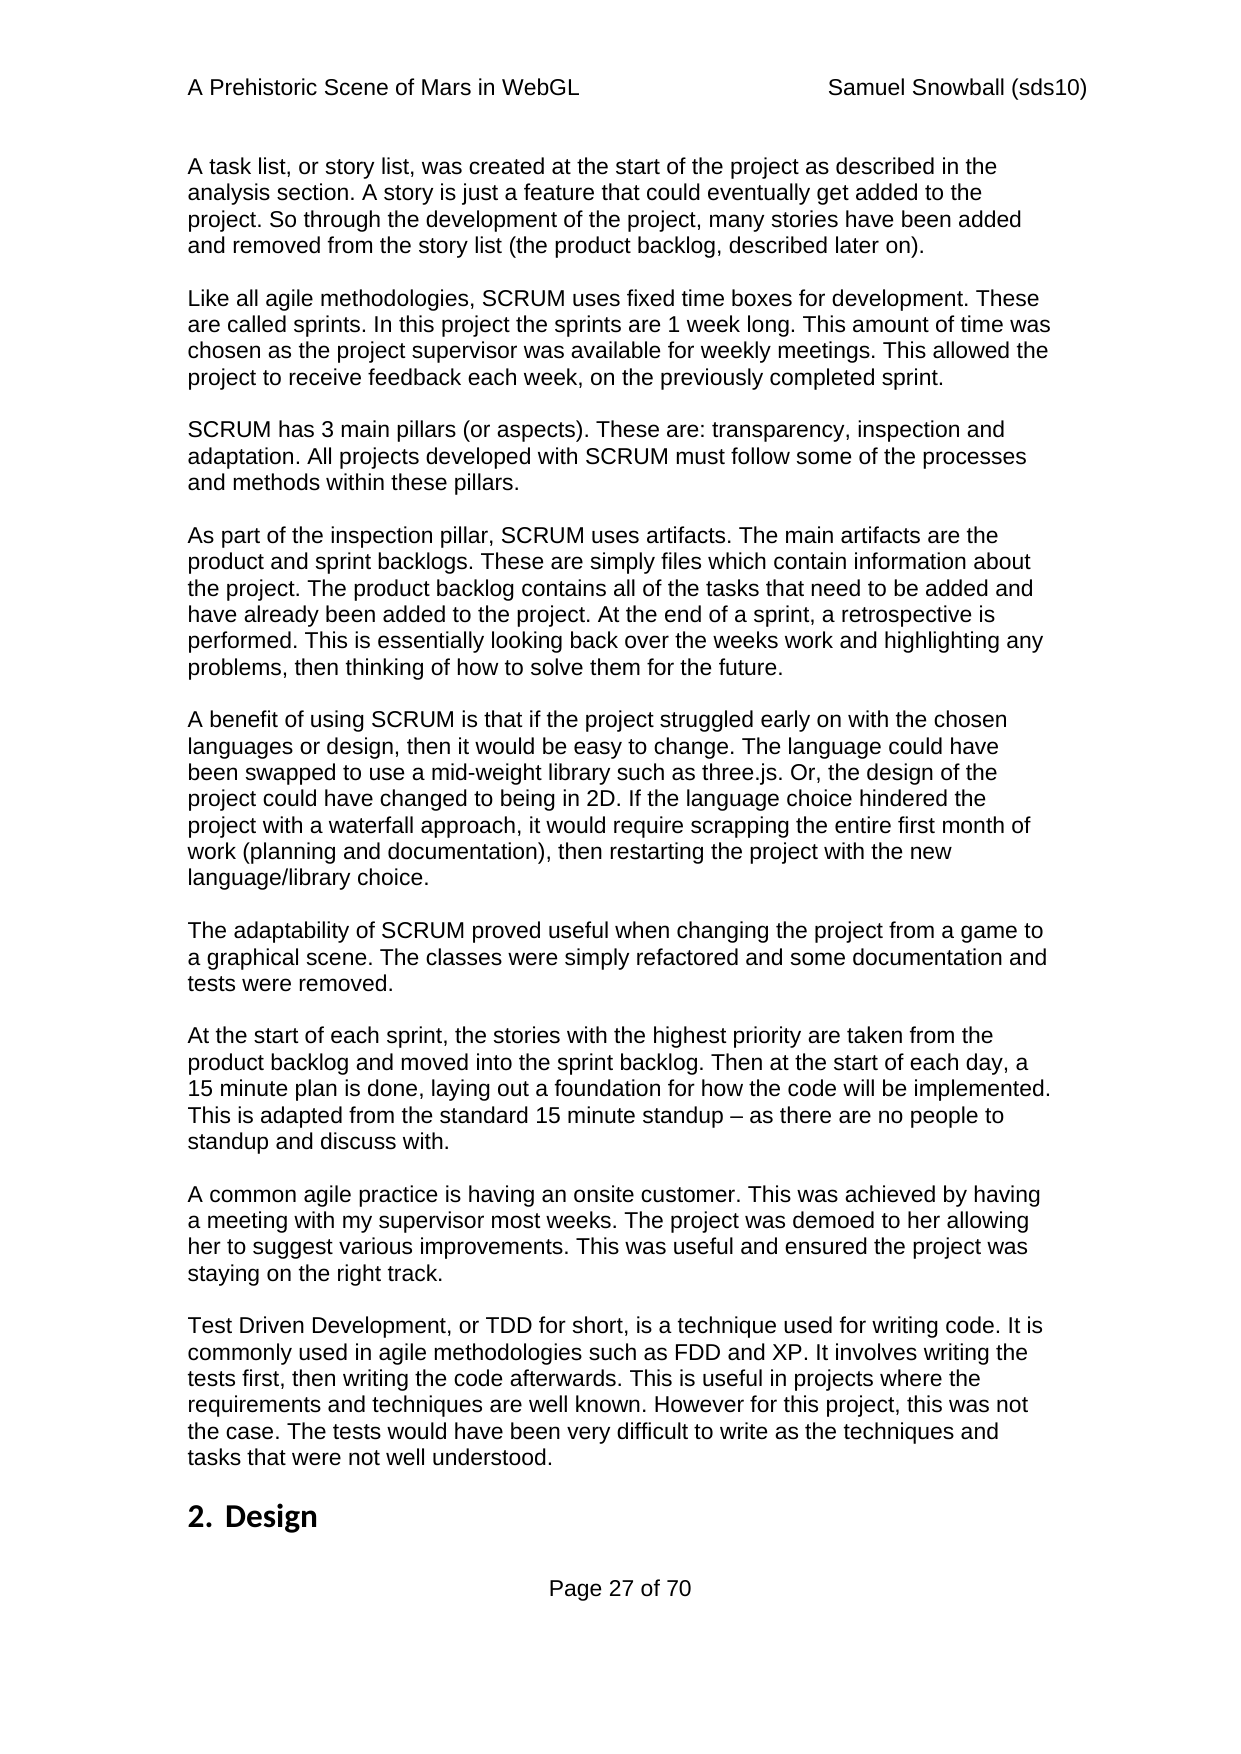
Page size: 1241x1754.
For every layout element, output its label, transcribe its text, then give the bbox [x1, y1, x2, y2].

text SCRUM has 3 main pillars (or aspects). These are: transparency, inspection and adaptation. All projects developed with SCRUM must follow some of the processes and methods within these pillars. [187, 284, 1053, 364]
text As part of the inspection pillar, SCRUM uses artifacts. The main artifacts are the product and sprint backlogs. These are simply files which contain information about the project. The product backlog contains all of the tasks that need to be added and have already been added to the project. At the end of a sprint, a retrospective is performed. This is essentially looking back over the weeks work and highlighting any problems, then thinking of how to solve them for the future. [187, 390, 1053, 548]
text A common agile practice is having an onsite customer. This was achieved by having a meeting with my supervisor most weeks. The project was demoed to her allowing her to suggest various improvements. This was useful and ensured the project was staying on the right track. [187, 1049, 1053, 1154]
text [187, 1431, 1053, 1563]
text At the start of each sprint, the stories with the highest priority are taken from the product backlog and moved into the sprint backlog. Then at the start of each day, a 15 minute plan is done, laying out a foundation for how the code will be implemented. This is adapted from the standard 15 minute standup – as there are no people to standup and discuss with. [187, 891, 1053, 1022]
text Test Driven Development, or TDD for short, is a technique used for writing code. It is commonly used in agile methodologies such as FDD and XP. It involves writing the tests first, then writing the code afterwards. This is useful in projects where the requirements and techniques are well known. However for this project, this was not the case. The tests would have been very difficult to write as the techniques and tasks that were not well understood. [187, 1181, 1053, 1339]
text Like all agile methodologies, SCRUM uses fixed time boxes for development. These are called sprints. In this project the sprints are 1 week long. This amount of time was chosen as the project supervisor was available for weekly meetings. This allowed the project to receive feedback each week, on the previously completed sprint. [187, 153, 1053, 258]
text A benefit of using SCRUM is that if the project struggled early on with the chosen languages or design, then it would be easy to change. The language could have been swapped to use a mid-weight library such as three.js. Or, the design of the project could have changed to being in 2D. If the language choice hindered the project with a waterfall approach, it would require scrapping the entire first month of work (planning and documentation), then restarting the project with the new language/library choice. [187, 574, 1053, 759]
subtitle Design [187, 1364, 1053, 1404]
text The adaptability of SCRUM proved useful when changing the project from a game to a graphical scene. The classes were simply refactored and some documentation and tests were removed. [187, 785, 1053, 864]
